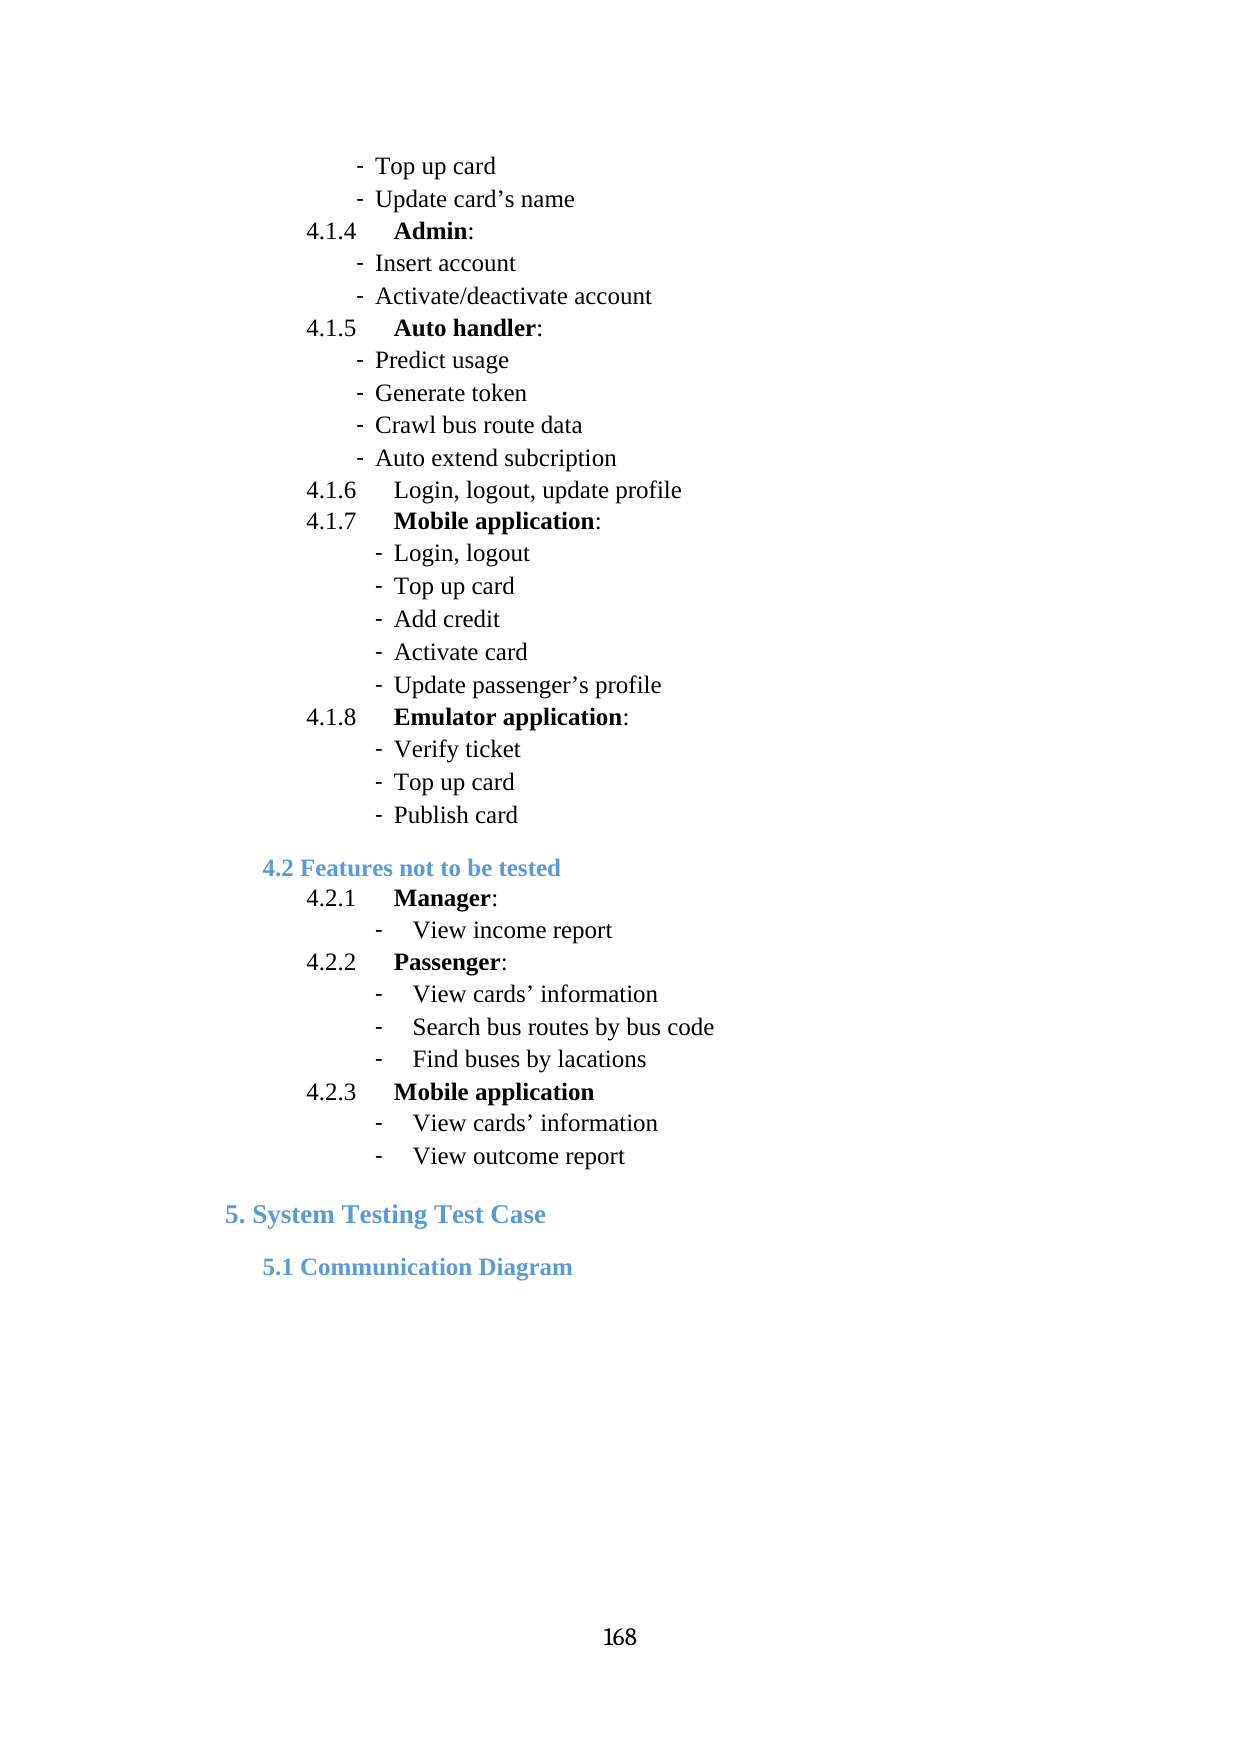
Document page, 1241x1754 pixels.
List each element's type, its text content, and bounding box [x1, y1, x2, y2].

subtitle Features not to be tested [262, 853, 1090, 881]
list Add credit [375, 603, 1090, 634]
list Predict usage [356, 344, 1090, 374]
list Top up card [356, 150, 1090, 181]
list Passenger: [356, 947, 1090, 976]
list Search bus routes by bus code [375, 1011, 1090, 1041]
list Update passenger’s profile [375, 669, 1090, 700]
list Update card’s name [356, 183, 1090, 213]
list Find buses by lacations [375, 1044, 1090, 1074]
subtitle System Testing Test Case [225, 1198, 1090, 1229]
list Publish card [375, 799, 1090, 829]
list Admin: [356, 216, 1090, 244]
list Top up card [375, 766, 1090, 797]
list View outcome report [375, 1141, 1090, 1171]
subtitle Communication Diagram [262, 1252, 1090, 1281]
list View income report [375, 914, 1090, 944]
list Generate token [356, 377, 1090, 407]
list Auto handler: [356, 313, 1090, 341]
list Manager: [356, 883, 1090, 912]
list Emulator application: [356, 702, 1090, 731]
list Mobile application: [356, 506, 1090, 535]
list Verify ticket [375, 733, 1090, 764]
list Insert account [356, 247, 1090, 277]
list Login, logout [375, 537, 1090, 568]
list View cards’ information [375, 1108, 1090, 1138]
list Auto extend subcription [356, 442, 1090, 473]
list View cards’ information [375, 978, 1090, 1008]
list Activate/deactivate account [356, 280, 1090, 310]
list Mobile application [356, 1077, 1090, 1105]
list Top up card [375, 570, 1090, 601]
list Crawl bus route data [356, 409, 1090, 440]
list Login, logout, update profile [356, 475, 1090, 504]
list Activate card [375, 636, 1090, 667]
